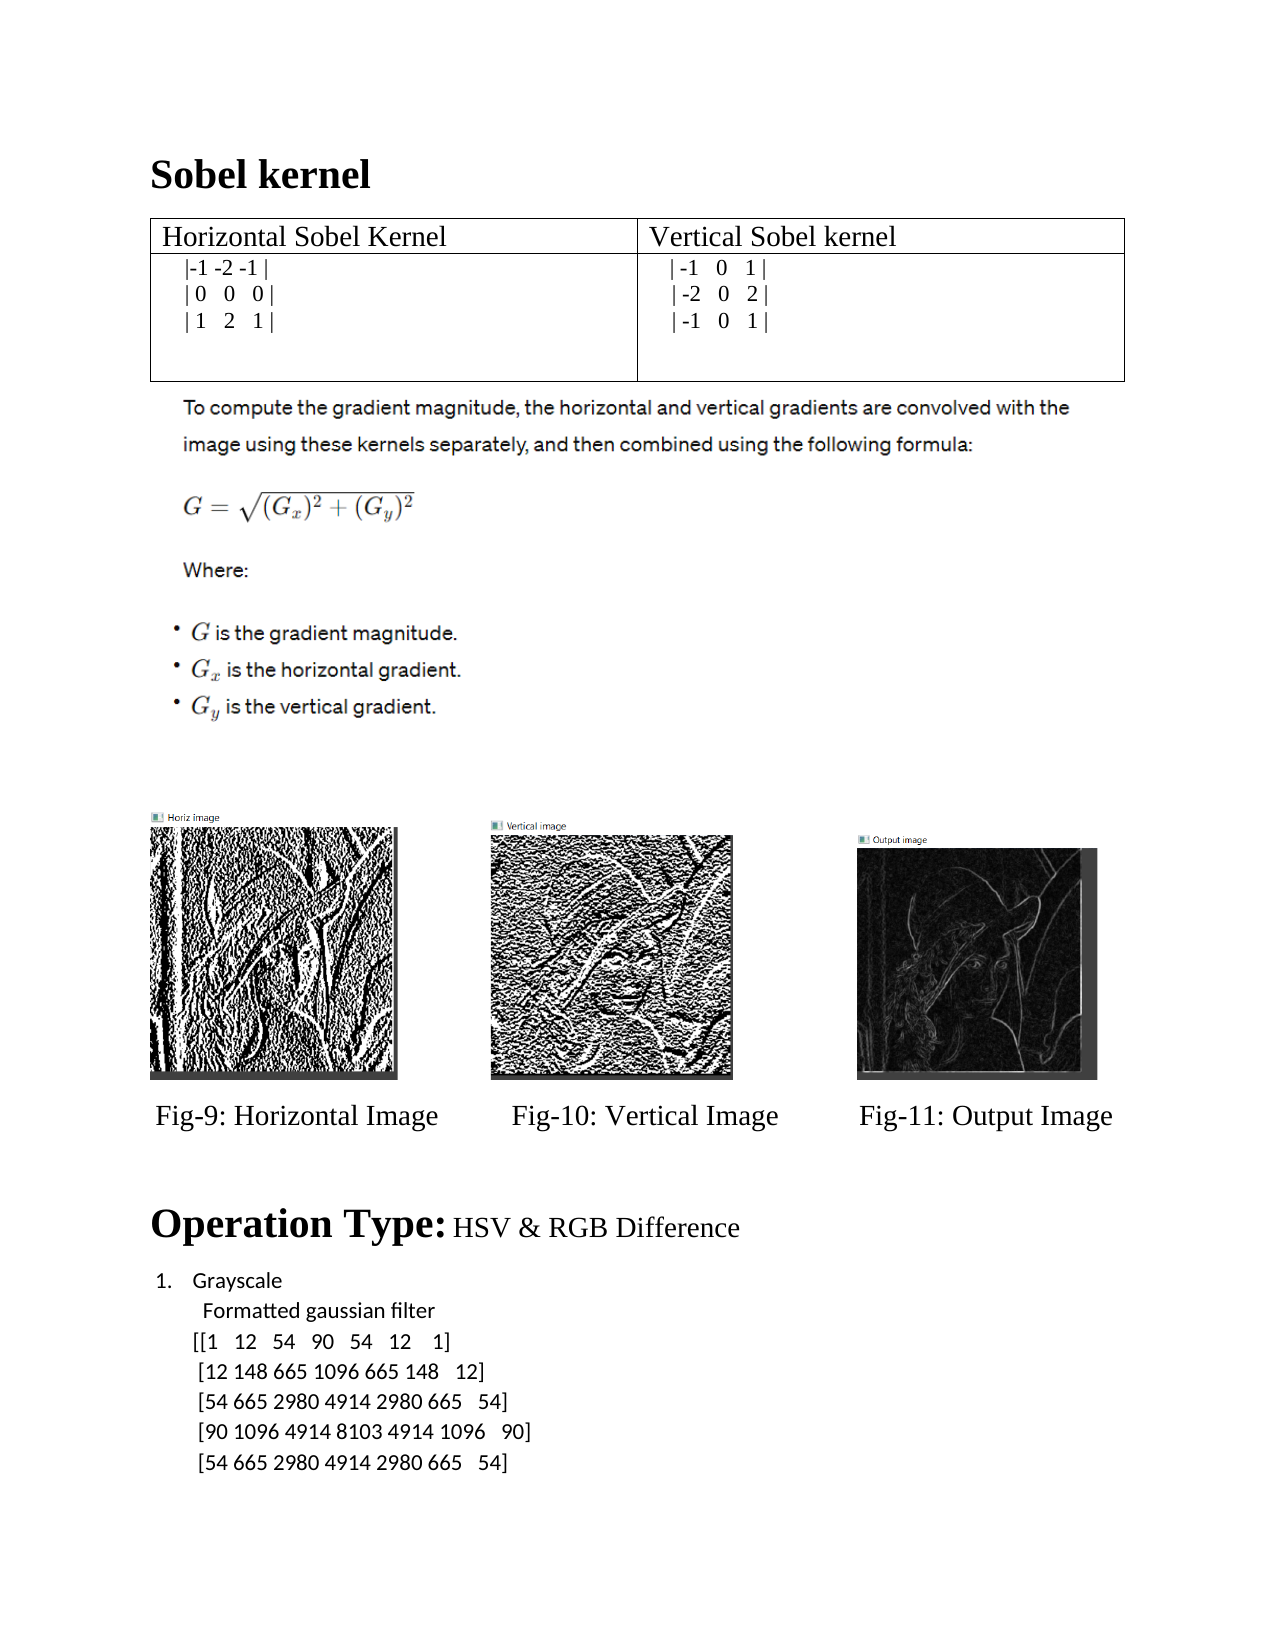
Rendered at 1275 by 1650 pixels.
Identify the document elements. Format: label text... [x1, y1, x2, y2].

picture [490, 819, 733, 1080]
picture [857, 831, 1098, 1080]
list Formatted gaussian filter [192, 1297, 1125, 1325]
text Fig-9: Horizontal Image Fig-10: Vertical Image Fig-11: Output Image [150, 1098, 1125, 1132]
table_cell | -1 0 1 | | -2 0 2 | | -1 0 1 | [638, 254, 1124, 381]
list [90 1096 4914 8103 4914 1096 90] [192, 1417, 1125, 1446]
table_cell |-1 -2 -1 | | 0 0 0 | | 1 2 1 | [151, 254, 637, 381]
list [[1 12 54 90 54 12 1] [192, 1327, 1125, 1355]
list Grayscale [155, 1266, 1125, 1294]
table_header Vertical Sobel kernel [638, 219, 1124, 253]
text Operation Type: HSV & RGB Difference [150, 1198, 1125, 1246]
list [54 665 2980 4914 2980 665 54] [192, 1387, 1125, 1415]
table_header Horizontal Sobel Kernel [151, 219, 637, 253]
list [54 665 2980 4914 2980 665 54] [192, 1448, 1125, 1476]
picture [150, 382, 1103, 744]
list [12 148 665 1096 665 148 12] [192, 1357, 1125, 1385]
picture [150, 809, 398, 1080]
text Sobel kernel [150, 150, 1125, 198]
